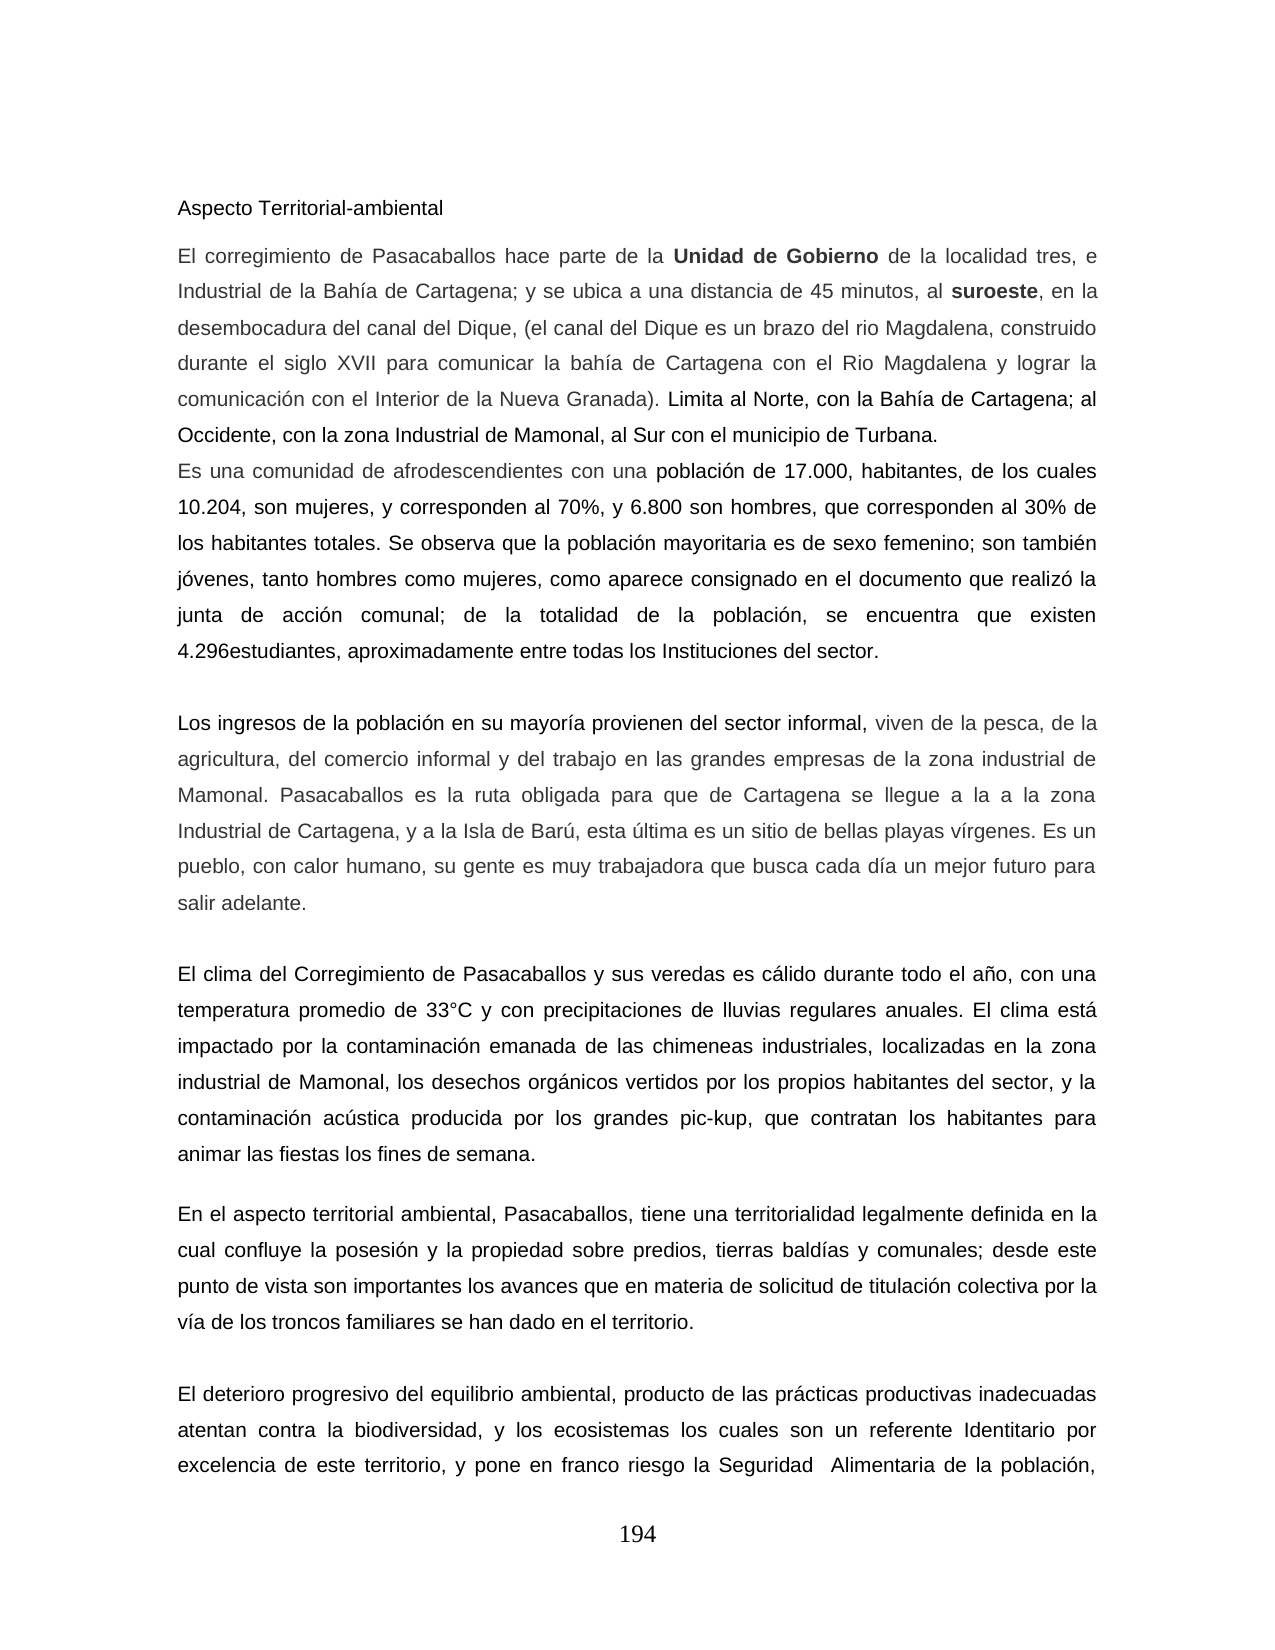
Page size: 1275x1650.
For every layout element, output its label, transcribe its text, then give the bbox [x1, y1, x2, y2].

text Los ingresos de la población en su mayoría provienen del sector informal, viven de la pesca, de la agricultura, del comercio informal y del trabajo en las grandes empresas de la zona industrial de Mamonal. Pasacaballos es la ruta obligada para que de Cartagena se llegue a la a la zona Industrial de Cartagena, y a la Isla de Barú, esta última es un sitio de bellas playas vírgenes. Es un pueblo, con calor humano, su gente es muy trabajadora que busca cada día un mejor futuro para salir adelante. [177, 711, 1098, 914]
text Aspecto Territorial-ambiental [177, 196, 1098, 219]
text Es una comunidad de afrodescendientes con una población de 17.000, habitantes, de los cuales 10.204, son mujeres, y corresponden al 70%, y 6.800 son hombres, que corresponden al 30% de los habitantes totales. Se observa que la población mayoritaria es de sexo femenino; son también jóvenes, tanto hombres como mujeres, como aparece consignado en el documento que realizó la junta de acción comunal; de la totalidad de la población, se encuentra que existen 4.296estudiantes, aproximadamente entre todas los Instituciones del sector. [177, 459, 1098, 663]
text En el aspecto territorial ambiental, Pasacaballos, tiene una territorialidad legalmente definida en la cual confluye la posesión y la propiedad sobre predios, tierras baldías y comunales; desde este punto de vista son importantes los avances que en materia de solicitud de titulación colectiva por la vía de los troncos familiares se han dado en el territorio. [177, 1202, 1098, 1333]
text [177, 1381, 1098, 1477]
text El clima del Corregimiento de Pasacaballos y sus veredas es cálido durante todo el año, con una temperatura promedio de 33°C y con precipitaciones de lluvias regulares anuales. El clima está impactado por la contaminación emanada de las chimeneas industriales, localizadas en la zona industrial de Mamonal, los desechos orgánicos vertidos por los propios habitantes del sector, y la contaminación acústica producida por los grandes pic-kup, que contratan los habitantes para animar las fiestas los fines de semana. [177, 962, 1098, 1166]
text El corregimiento de Pasacaballos hace parte de la Unidad de Gobierno de la localidad tres, e Industrial de la Bahía de Cartagena; y se ubica a una distancia de 45 minutos, al suroeste, en la desembocadura del canal del Dique, (el canal del Dique es un brazo del rio Magdalena, construido durante el siglo XVII para comunicar la bahía de Cartagena con el Rio Magdalena y lograr la comunicación con el Interior de la Nueva Granada). Limita al Norte, con la Bahía de Cartagena; al Occidente, con la zona Industrial de Mamonal, al Sur con el municipio de Turbana. [177, 243, 1098, 447]
